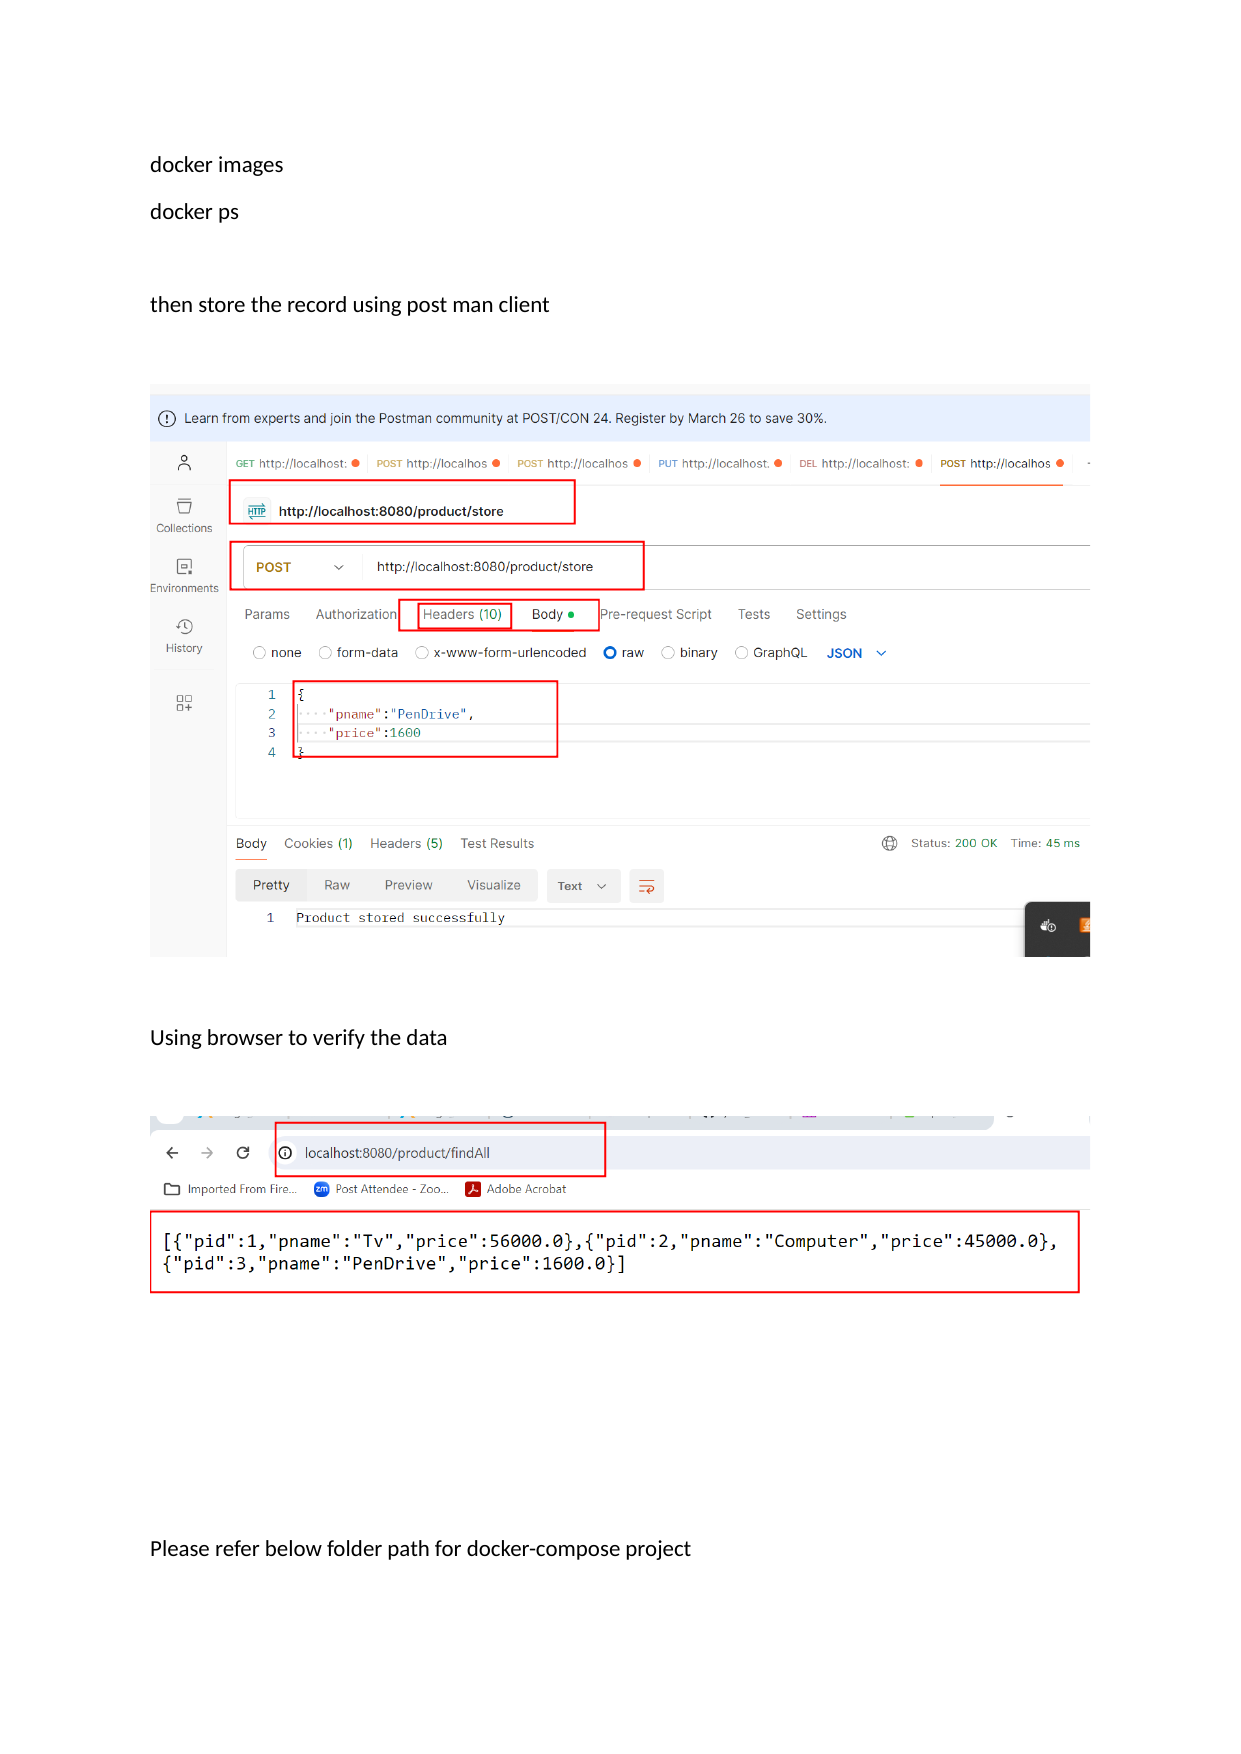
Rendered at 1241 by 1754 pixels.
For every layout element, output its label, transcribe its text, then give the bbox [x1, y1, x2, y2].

picture [150, 1116, 1091, 1468]
text Please refer below folder path for docker-compose project [150, 1534, 1090, 1562]
picture [150, 384, 1091, 957]
text then store the record using post man client [150, 291, 1090, 319]
text docker images [150, 150, 1090, 178]
text docker ps [150, 197, 1090, 225]
text Using browser to verify the data [150, 1023, 1090, 1051]
